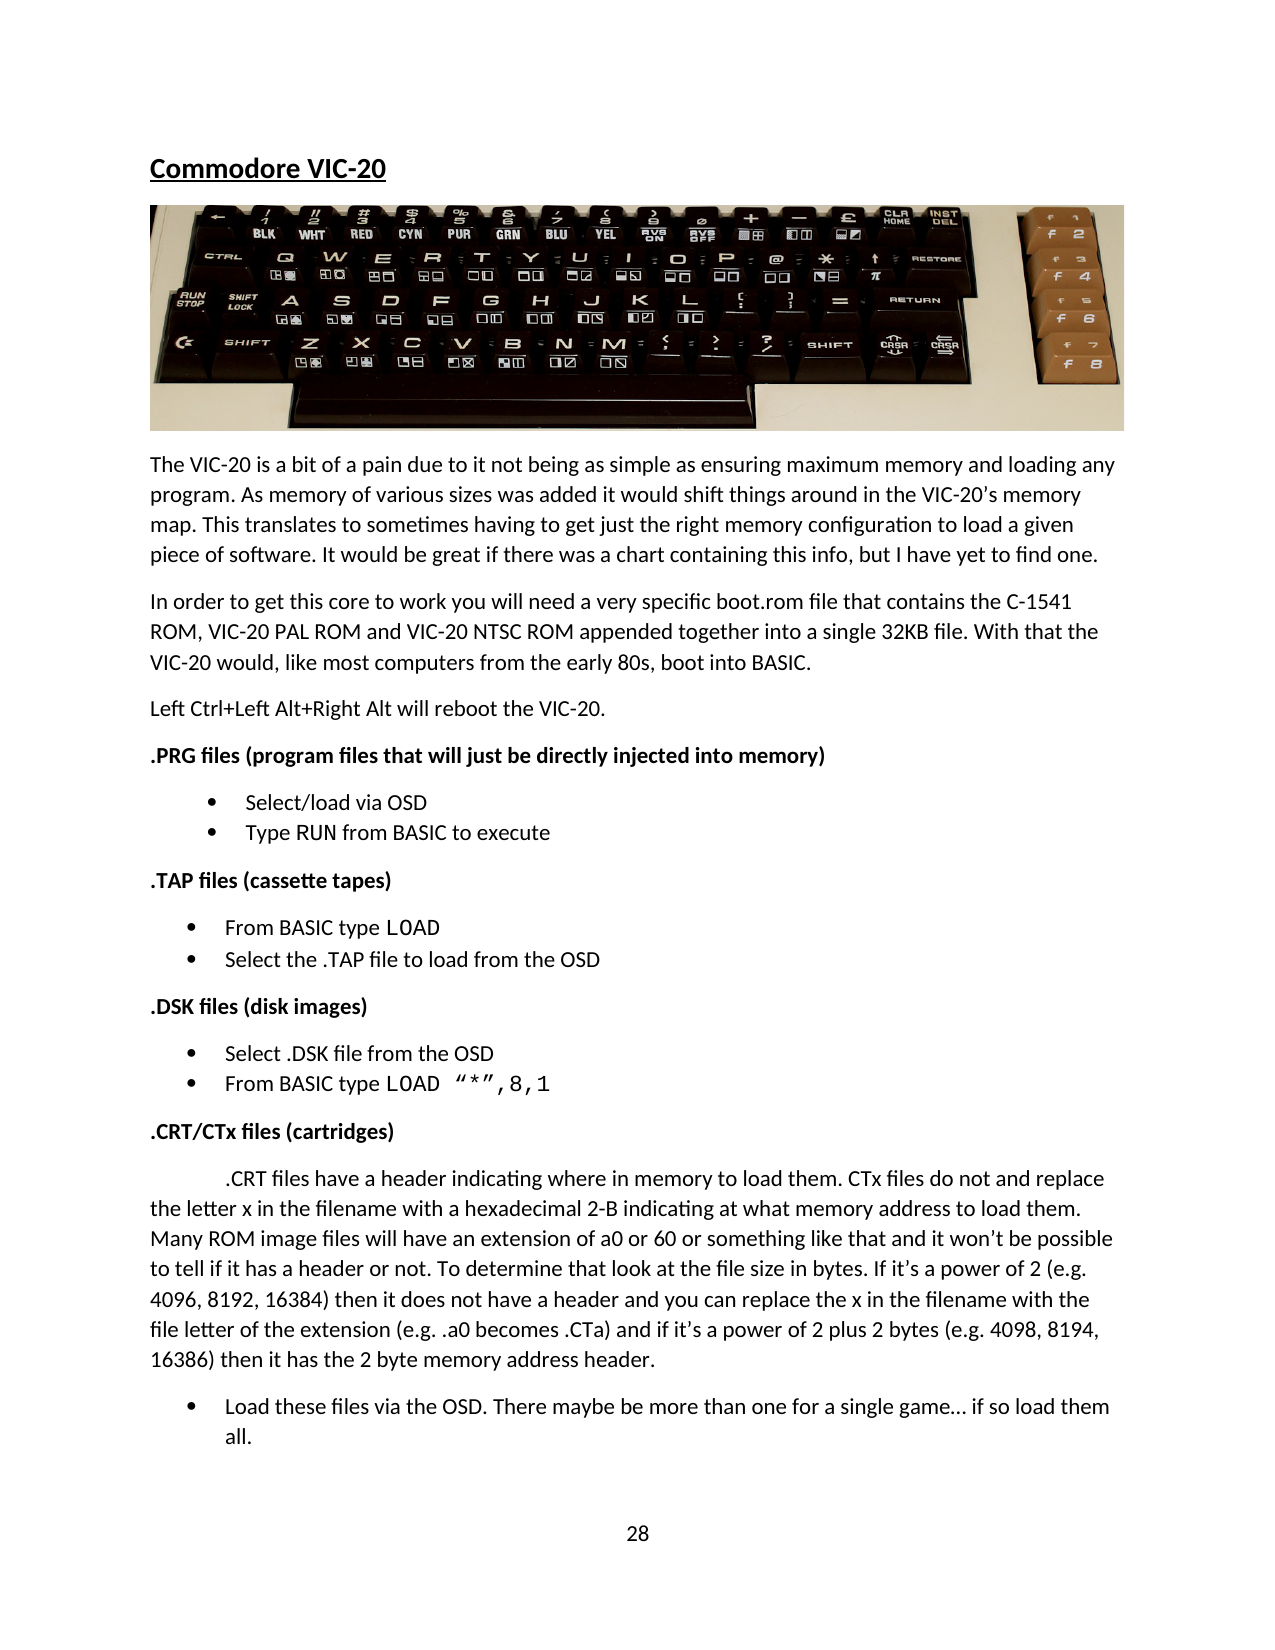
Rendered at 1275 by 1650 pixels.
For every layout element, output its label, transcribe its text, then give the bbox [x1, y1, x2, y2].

list From BASIC type LOAD [187, 913, 1125, 943]
picture [150, 205, 1125, 431]
list Select the .TAP file to load from the OSD [187, 945, 1125, 973]
text The VIC-20 is a bit of a pain due to it not being as simple as ensuring maximum memory and loading any program. As memory of various sizes was added it would shift things around in the VIC-20’s memory map. This translates to sometimes having to get just the right memory configuration to load a given piece of software. It would be great if there was a chart containing this info, but I have yet to find one. [150, 450, 1125, 568]
text In order to get this core to work you will need a very specific boot.rom file that contains the C-1541 ROM, VIC-20 PAL ROM and VIC-20 NTSC ROM appended together into a single 32KB file. With that the VIC-20 would, like most computers from the early 80s, boot into BASIC. [150, 587, 1125, 676]
text .DSK files (disk images) [150, 992, 1125, 1020]
list Load these files via the OSD. There maybe be more than one for a single game… if so load them all. [187, 1392, 1125, 1450]
text .TAP files (cassette tapes) [150, 867, 1125, 895]
text .PRG files (program files that will just be directly injected into memory) [150, 741, 1125, 769]
text .CRT files have a header indicating where in memory to load them. CTx files do not and replace the letter x in the filename with a hexadecimal 2-B indicating at what memory address to load them. Many ROM image files will have an extension of a0 or 60 or something like that and it won’t be possible to tell if it has a header or not. To determine that look at the file size in bytes. If it’s a power of 2 (e.g. 4096, 8192, 16384) then it does not have a header and you can replace the x in the filename with the file letter of the extension (e.g. .a0 becomes .CTa) and if it’s a power of 2 plus 2 bytes (e.g. 4098, 8194, 16386) then it has the 2 byte memory address header. [150, 1164, 1125, 1373]
list Type RUN from BASIC to execute [208, 818, 1125, 848]
text Left Ctrl+Left Alt+Right Alt will reboot the VIC-20. [150, 694, 1125, 723]
list Select .DSK file from the OSD [187, 1039, 1125, 1067]
text Commodore VIC-20 [150, 150, 1125, 186]
text .CRT/CTx files (cartridges) [150, 1117, 1125, 1145]
list Select/load via OSD [208, 788, 1125, 816]
list From BASIC type LOAD “*”,8,1 [187, 1069, 1125, 1098]
